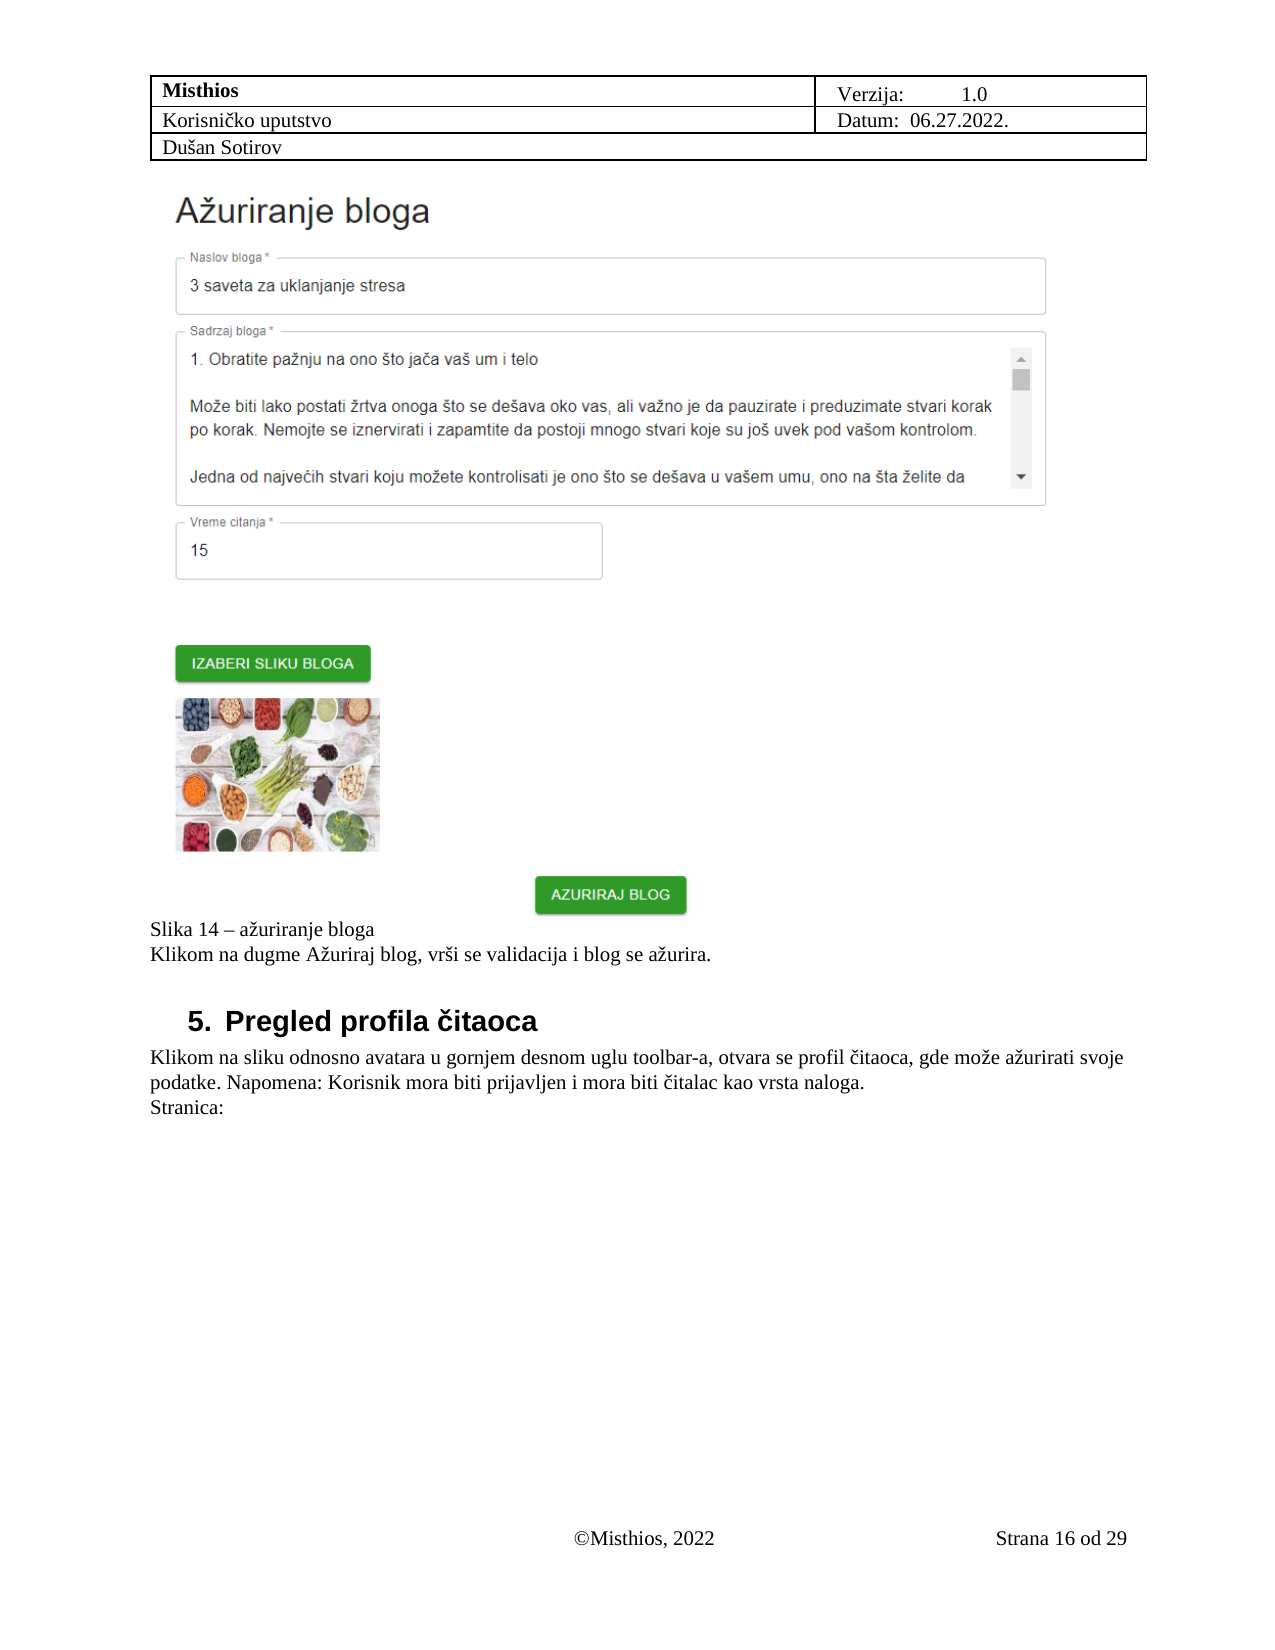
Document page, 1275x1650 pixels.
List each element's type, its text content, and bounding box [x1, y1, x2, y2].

text Klikom na sliku odnosno avatara u gornjem desnom uglu toolbar-a, otvara se profil čitaoca, gde može ažurirati svoje podatke. Napomena: Korisnik mora biti prijavljen i mora biti čitalac kao vrsta naloga. [150, 1044, 1125, 1094]
text Stranica: [150, 1094, 1125, 1119]
picture [150, 185, 1125, 917]
subtitle Pregled profila čitaoca [187, 1004, 1125, 1037]
text Klikom na dugme Ažuriraj blog, vrši se validacija i blog se ažurira. [150, 941, 1125, 966]
text Slika 14 – ažuriranje bloga [150, 917, 1125, 941]
